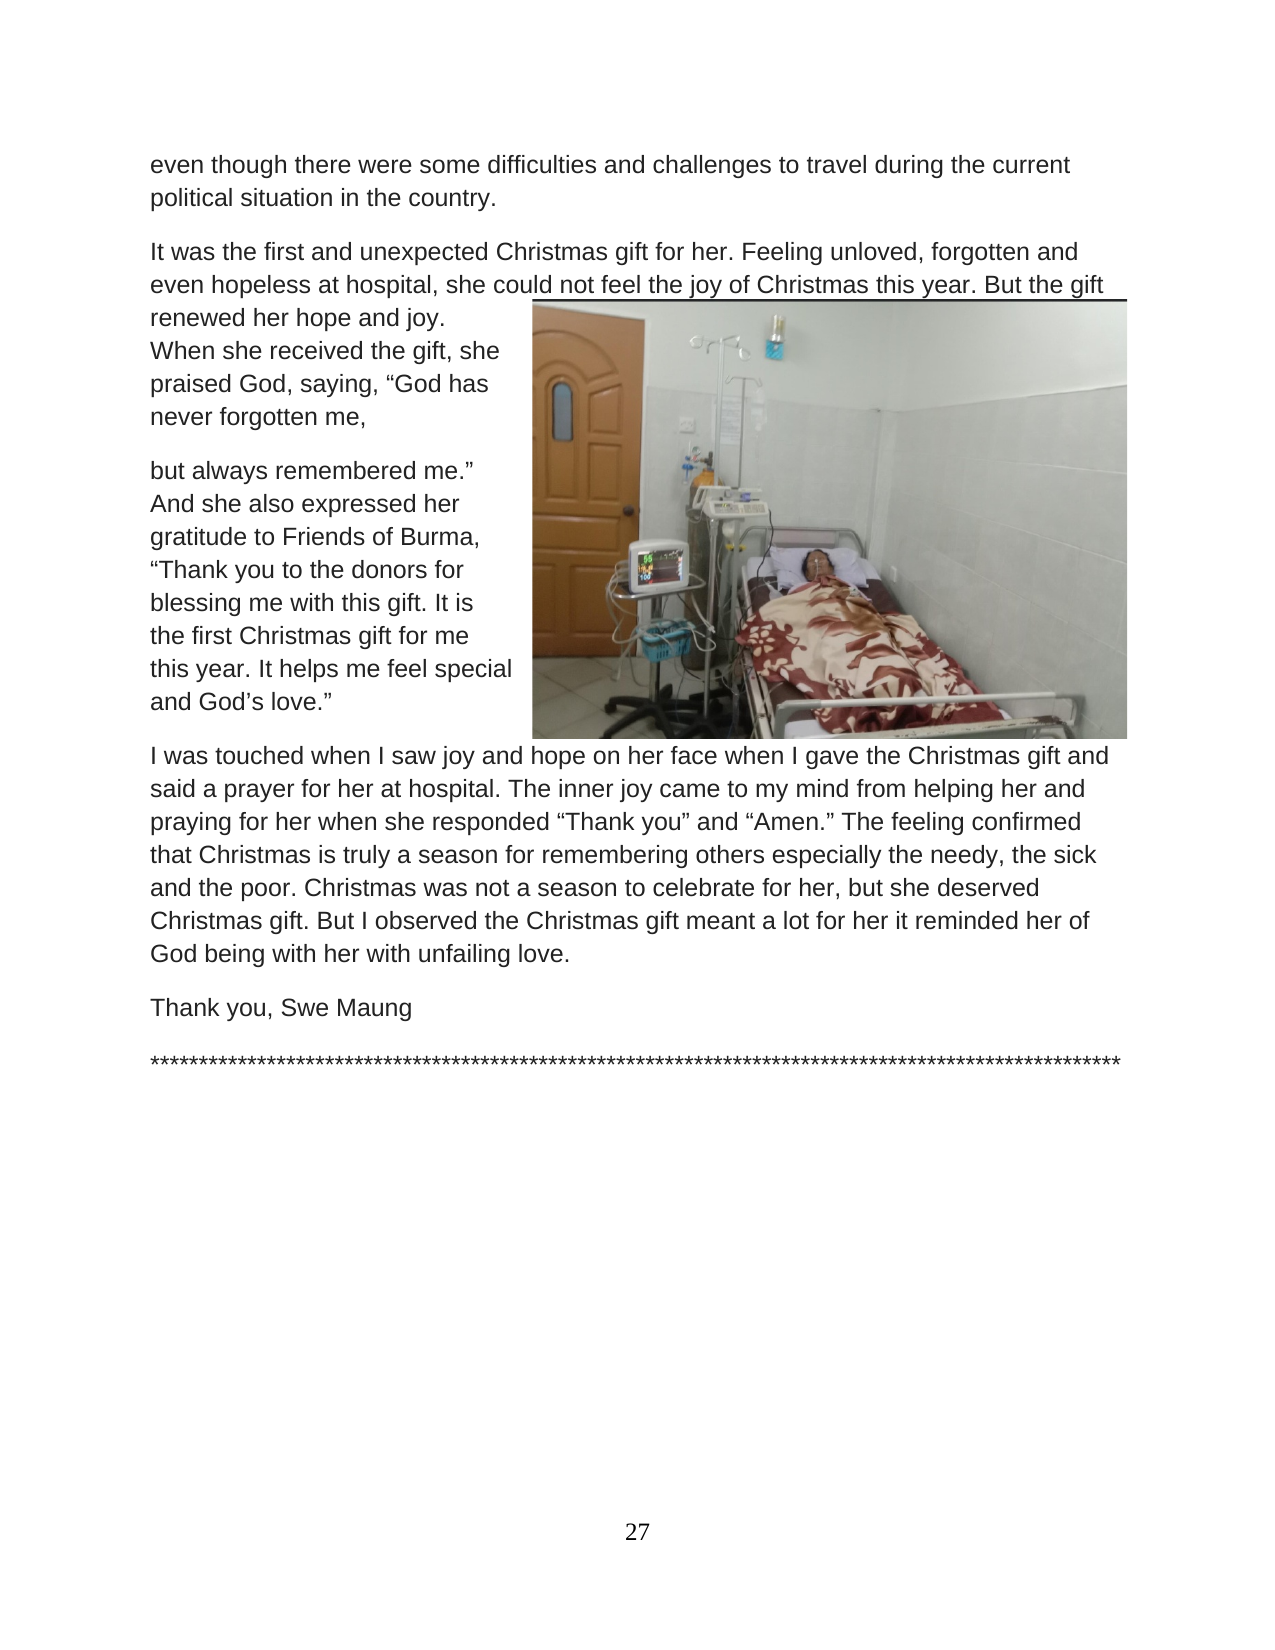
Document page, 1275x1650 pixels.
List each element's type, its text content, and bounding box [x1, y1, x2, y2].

text Thank you, Swe Maung [150, 993, 1125, 1022]
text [150, 150, 1125, 212]
picture [532, 299, 1128, 739]
text but always remembered me.” And she also expressed her gratitude to Friends of Burma, “Thank you to the donors for blessing me with this gift. It is the first Christmas gift for me this year. It helps me feel special and God’s love.” [150, 456, 532, 716]
text I was touched when I saw joy and hope on her face when I gave the Christmas gift and said a prayer for her at hospital. The inner joy came to my mind from helping her and praying for her when she responded “Thank you” and “Amen.” The feeling confirmed that Christmas is truly a season for remembering others especially the needy, the sick and the poor. Christmas was not a season to celebrate for her, but she deserved Christmas gift. But I observed the Christmas gift meant a lot for her it reminded her of God being with her with unfailing love. [150, 741, 1125, 968]
text It was the first and unexpected Christmas gift for her. Feeling unloved, forgotten and even hopeless at hospital, she could not feel the joy of Christmas this year. But the gift renewed her hope and joy. When she received the gift, she praised God, saying, “God has never forgotten me, [150, 237, 1125, 431]
text **************************************************************************************************** [150, 1050, 1125, 1079]
